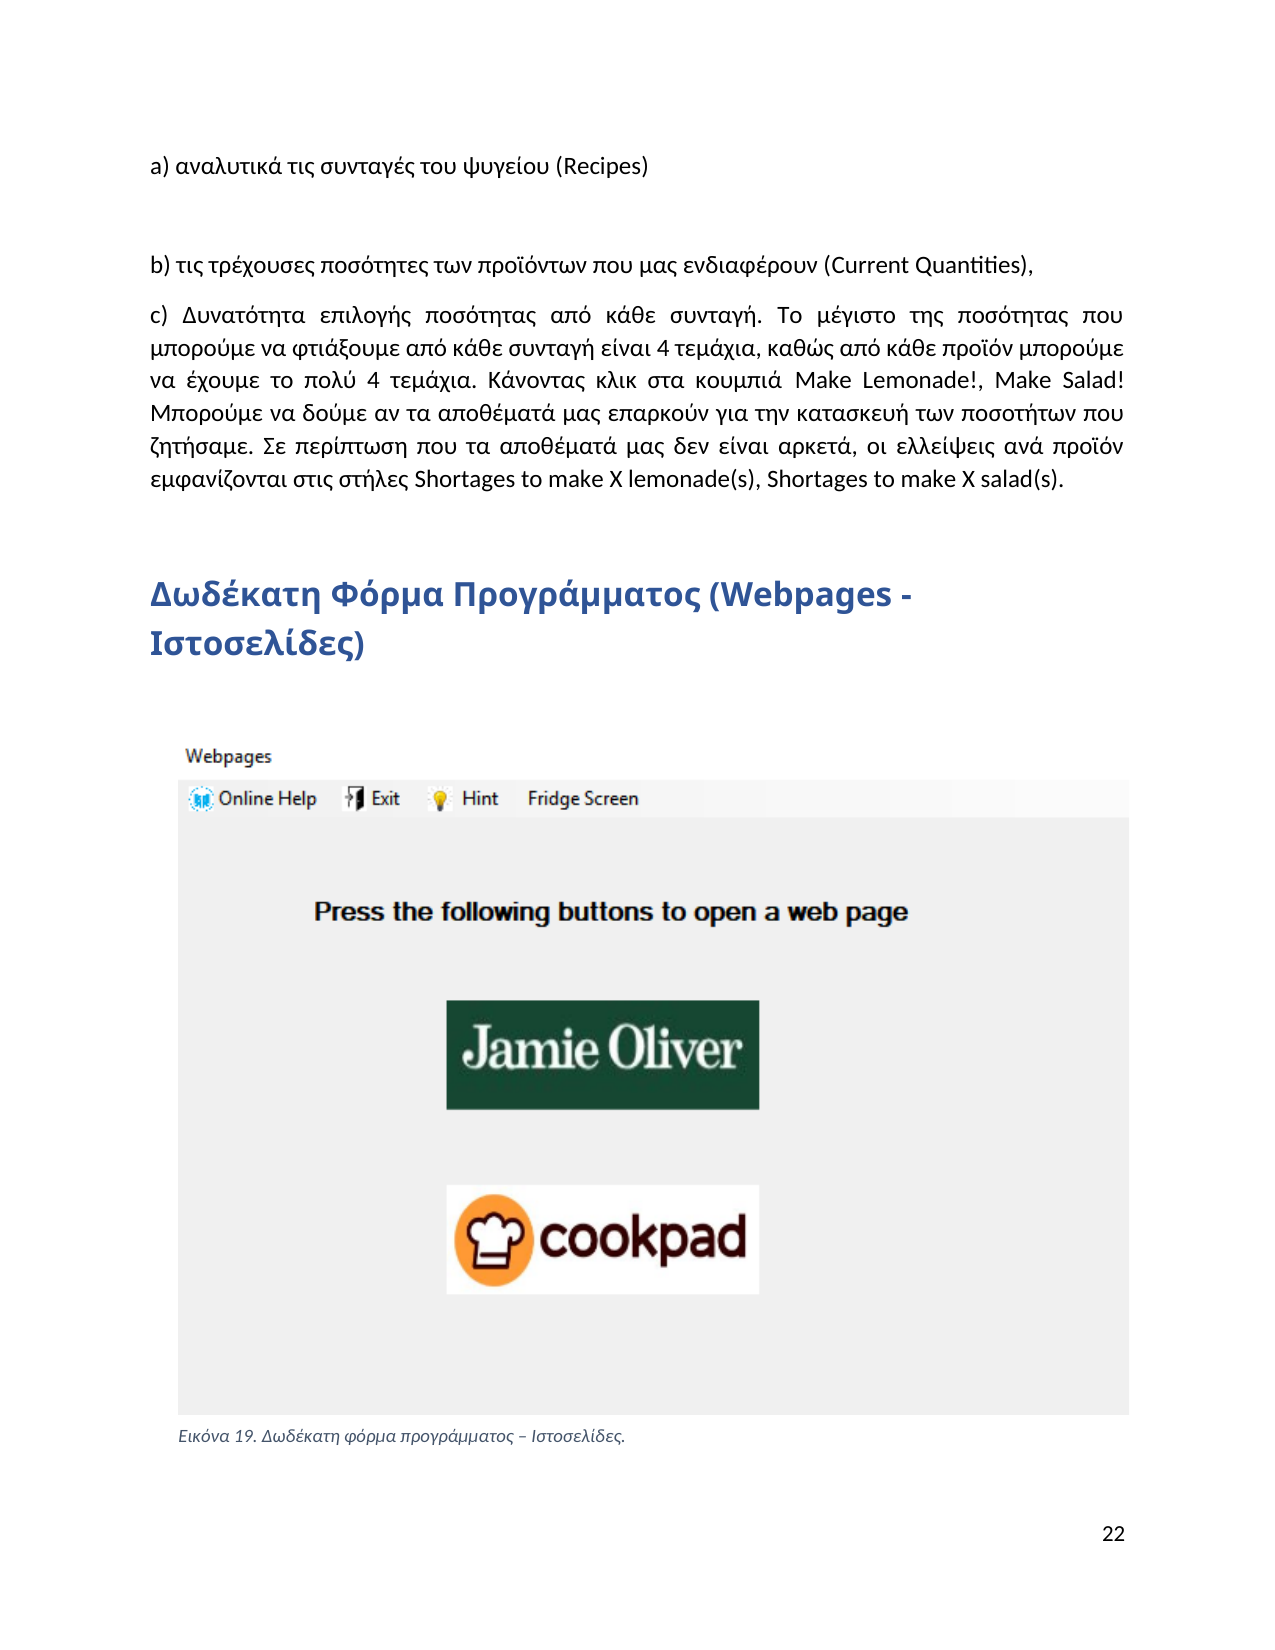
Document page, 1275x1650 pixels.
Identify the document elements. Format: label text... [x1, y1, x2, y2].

subtitle Δωδέκατη Φόρμα Προγράμματος (Webpages - Ιστοσελίδες) [150, 571, 1125, 665]
picture [178, 738, 1130, 1415]
text a) αναλυτικά τις συνταγές του ψυγείου (Recipes) [150, 150, 1125, 181]
text c) Δυνατότητα επιλογής ποσότητας από κάθε συνταγή. Το μέγιστο της ποσότητας που μπορούμε να φτιάξουμε από κάθε συνταγή είναι 4 τεμάχια, καθώς από κάθε προϊόν μπορούμε να έχουμε το πολύ 4 τεμάχια. Κάνοντας κλικ στα κουμπιά Make Lemonade!, Make Salad! Μπορούμε να δούμε αν τα αποθέματά μας επαρκούν για την κατασκευή των ποσοτήτων που ζητήσαμε. Σε περίπτωση που τα αποθέματά μας δεν είναι αρκετά, οι ελλείψεις ανά προϊόν εμφανίζονται στις στήλες Shortages to make X lemonade(s), Shortages to make X salad(s). [150, 299, 1125, 494]
text b) τις τρέχουσες ποσότητες των προϊόντων που μας ενδιαφέρουν (Current Quantities), [150, 249, 1125, 280]
